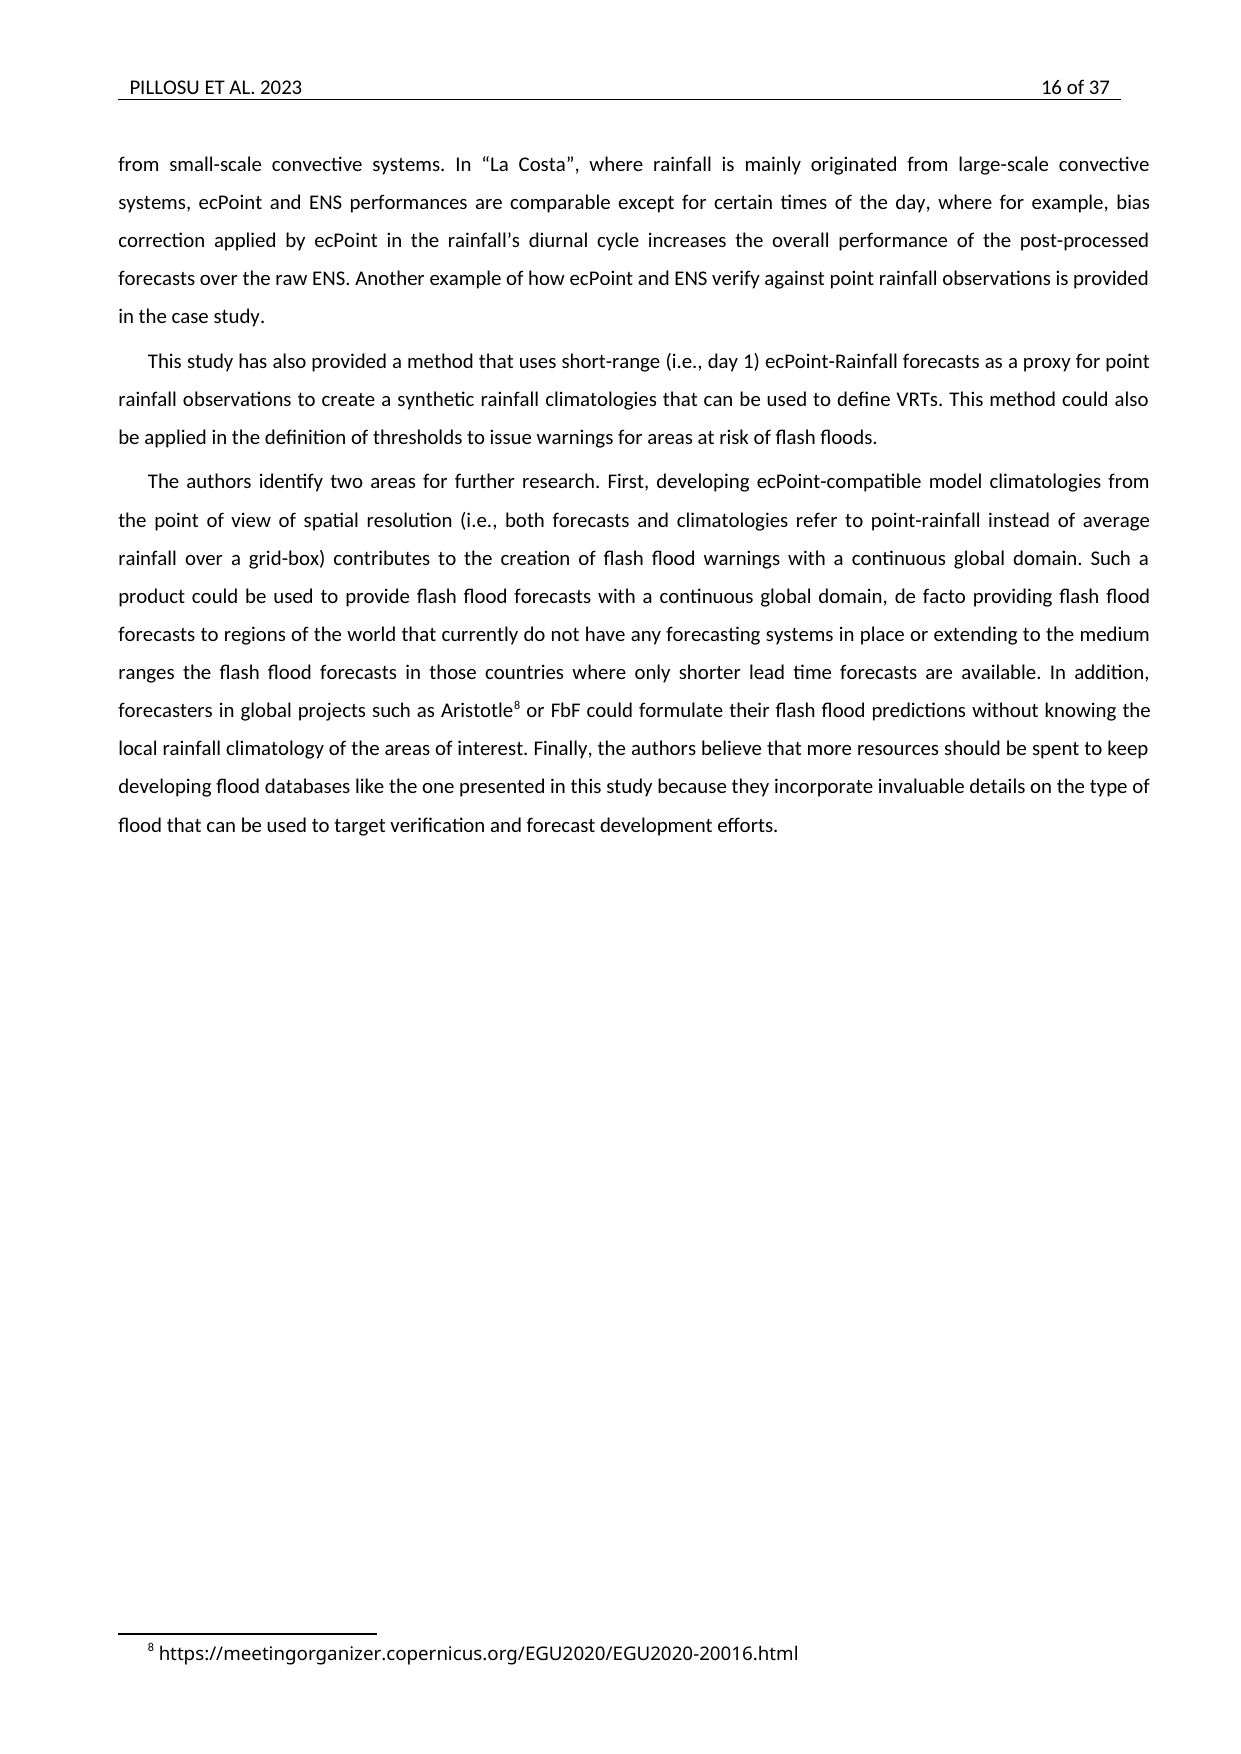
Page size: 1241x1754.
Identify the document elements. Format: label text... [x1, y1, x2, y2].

text The authors identify two areas for further research. First, developing ecPoint-compatible model climatologies from the point of view of spatial resolution (i.e., both forecasts and climatologies refer to point-rainfall instead of average rainfall over a grid-box) contributes to the creation of flash flood warnings with a continuous global domain. Such a product could be used to provide flash flood forecasts with a continuous global domain, de facto providing flash flood forecasts to regions of the world that currently do not have any forecasting systems in place or extending to the medium ranges the flash flood forecasts in those countries where only shorter lead time forecasts are available. In addition, forecasters in global projects such as Aristotle or FbF could formulate their flash flood predictions without knowing the local rainfall climatology of the areas of interest. Finally, the authors believe that more resources should be spent to keep developing flood databases like the one presented in this study because they incorporate invaluable details on the type of flood that can be used to target verification and forecast development efforts. [118, 469, 1152, 837]
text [118, 151, 1152, 329]
text This study has also provided a method that uses short-range (i.e., day 1) ecPoint-Rainfall forecasts as a proxy for point rainfall observations to create a synthetic rainfall climatologies that can be used to define VRTs. This method could also be applied in the definition of thresholds to issue warnings for areas at risk of flash floods. [118, 348, 1152, 450]
